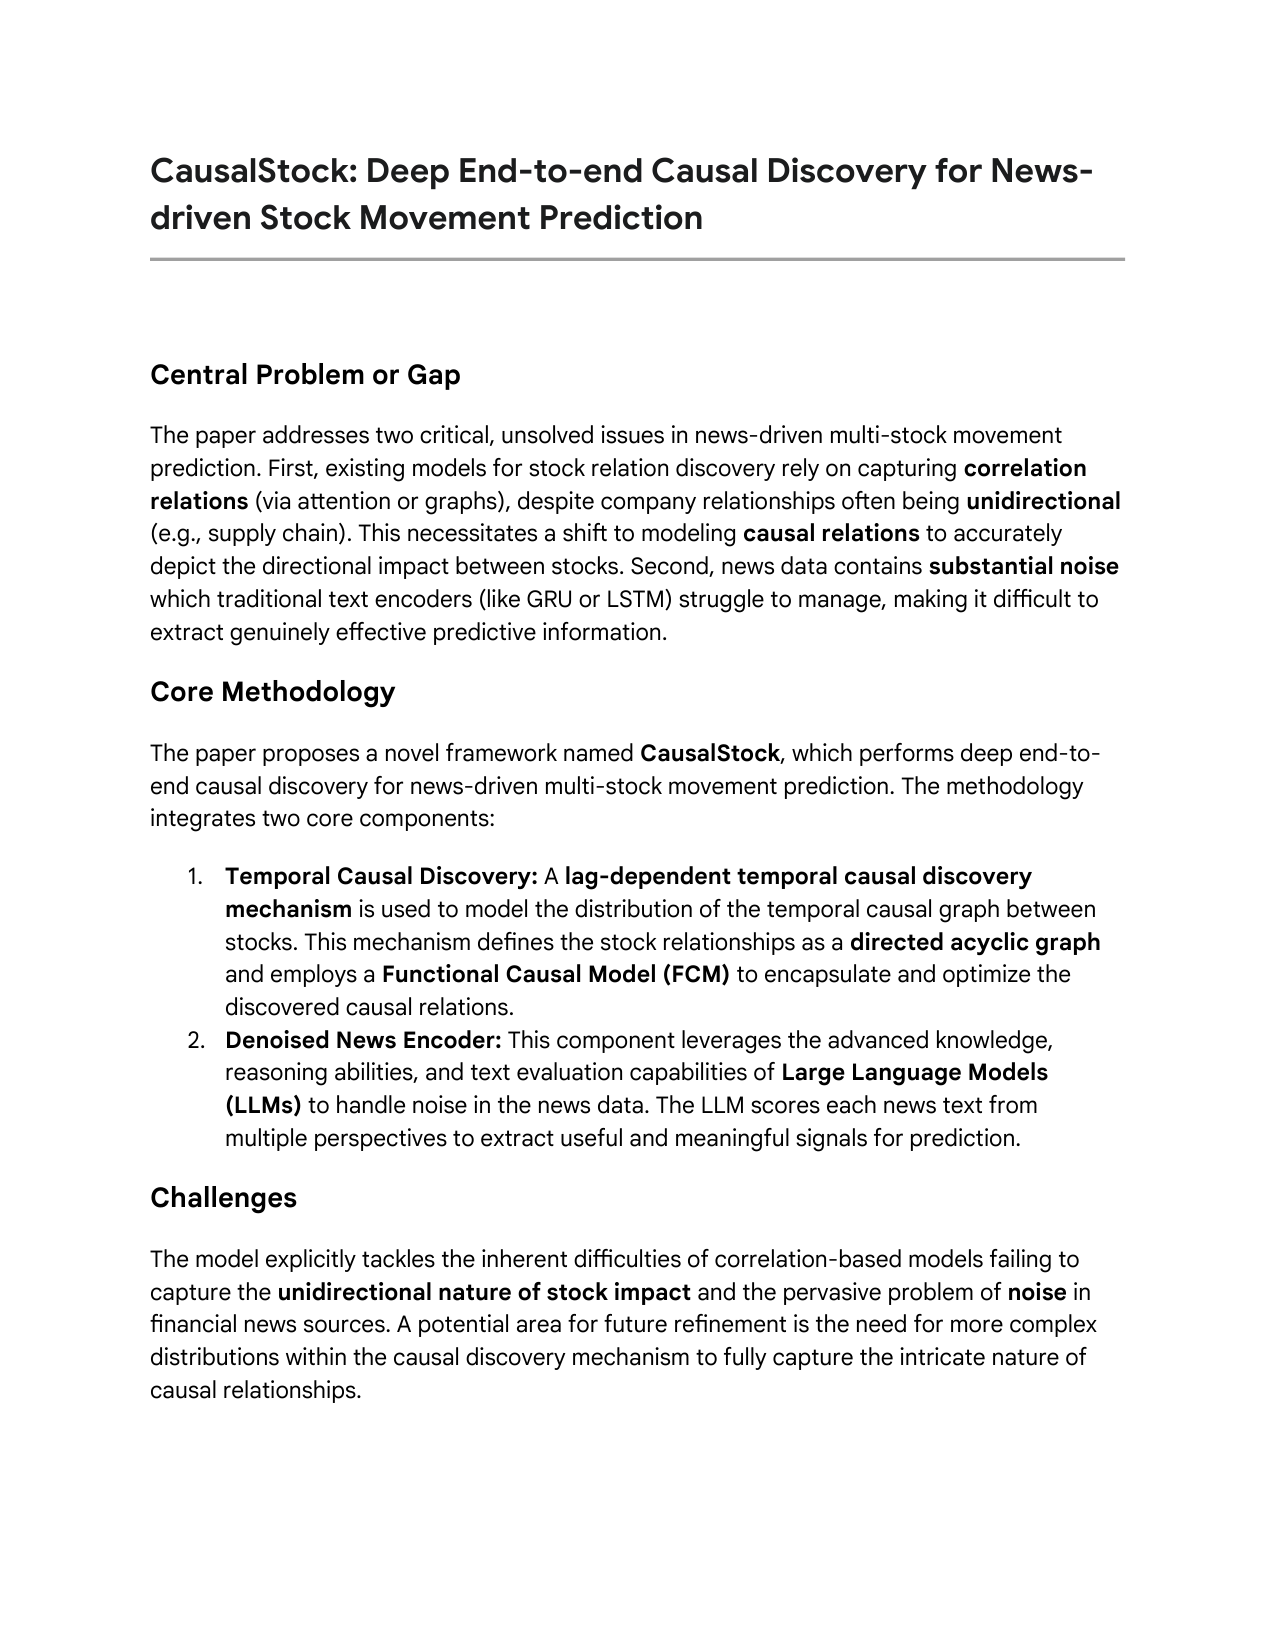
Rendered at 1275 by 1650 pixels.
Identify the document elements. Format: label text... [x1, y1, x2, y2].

text Core Methodology [150, 676, 1125, 709]
text The paper addresses two critical, unsolved issues in news-driven multi-stock movement prediction. First, existing models for stock relation discovery rely on capturing correlation relations (via attention or graphs), despite company relationships often being unidirectional (e.g., supply chain). This necessitates a shift to modeling causal relations to accurately depict the directional impact between stocks. Second, news data contains substantial noise which traditional text encoders (like GRU or LSTM) struggle to manage, making it difficult to extract genuinely effective predictive information. [150, 422, 1125, 647]
list Temporal Causal Discovery: A lag-dependent temporal causal discovery mechanism is used to model the distribution of the temporal causal graph between stocks. This mechanism defines the stock relationships as a directed acyclic graph and employs a Functional Causal Model (FCM) to encapsulate and optimize the discovered causal relations. [187, 862, 1125, 1022]
list Denoised News Encoder: This component leverages the advanced knowledge, reasoning abilities, and text evaluation capabilities of Large Language Models (LLMs) to handle noise in the news data. The LLM scores each news text from multiple perspectives to extract useful and meaningful signals for prediction. [187, 1026, 1125, 1153]
text Central Problem or Gap [150, 358, 1125, 392]
text The model explicitly tackles the inherent difficulties of correlation-based models failing to capture the unidirectional nature of stock impact and the pervasive problem of noise in financial news sources. A potential area for future refinement is the need for more complex distributions within the causal discovery mechanism to fully capture the intricate nature of causal relationships. [150, 1245, 1125, 1405]
text The paper proposes a novel framework named CausalStock, which performs deep end-to-end causal discovery for news-driven multi-stock movement prediction. The methodology integrates two core components: [150, 739, 1125, 833]
subtitle CausalStock: Deep End-to-end Causal Discovery for News-driven Stock Movement Prediction [150, 150, 1125, 239]
text Challenges [150, 1182, 1125, 1216]
